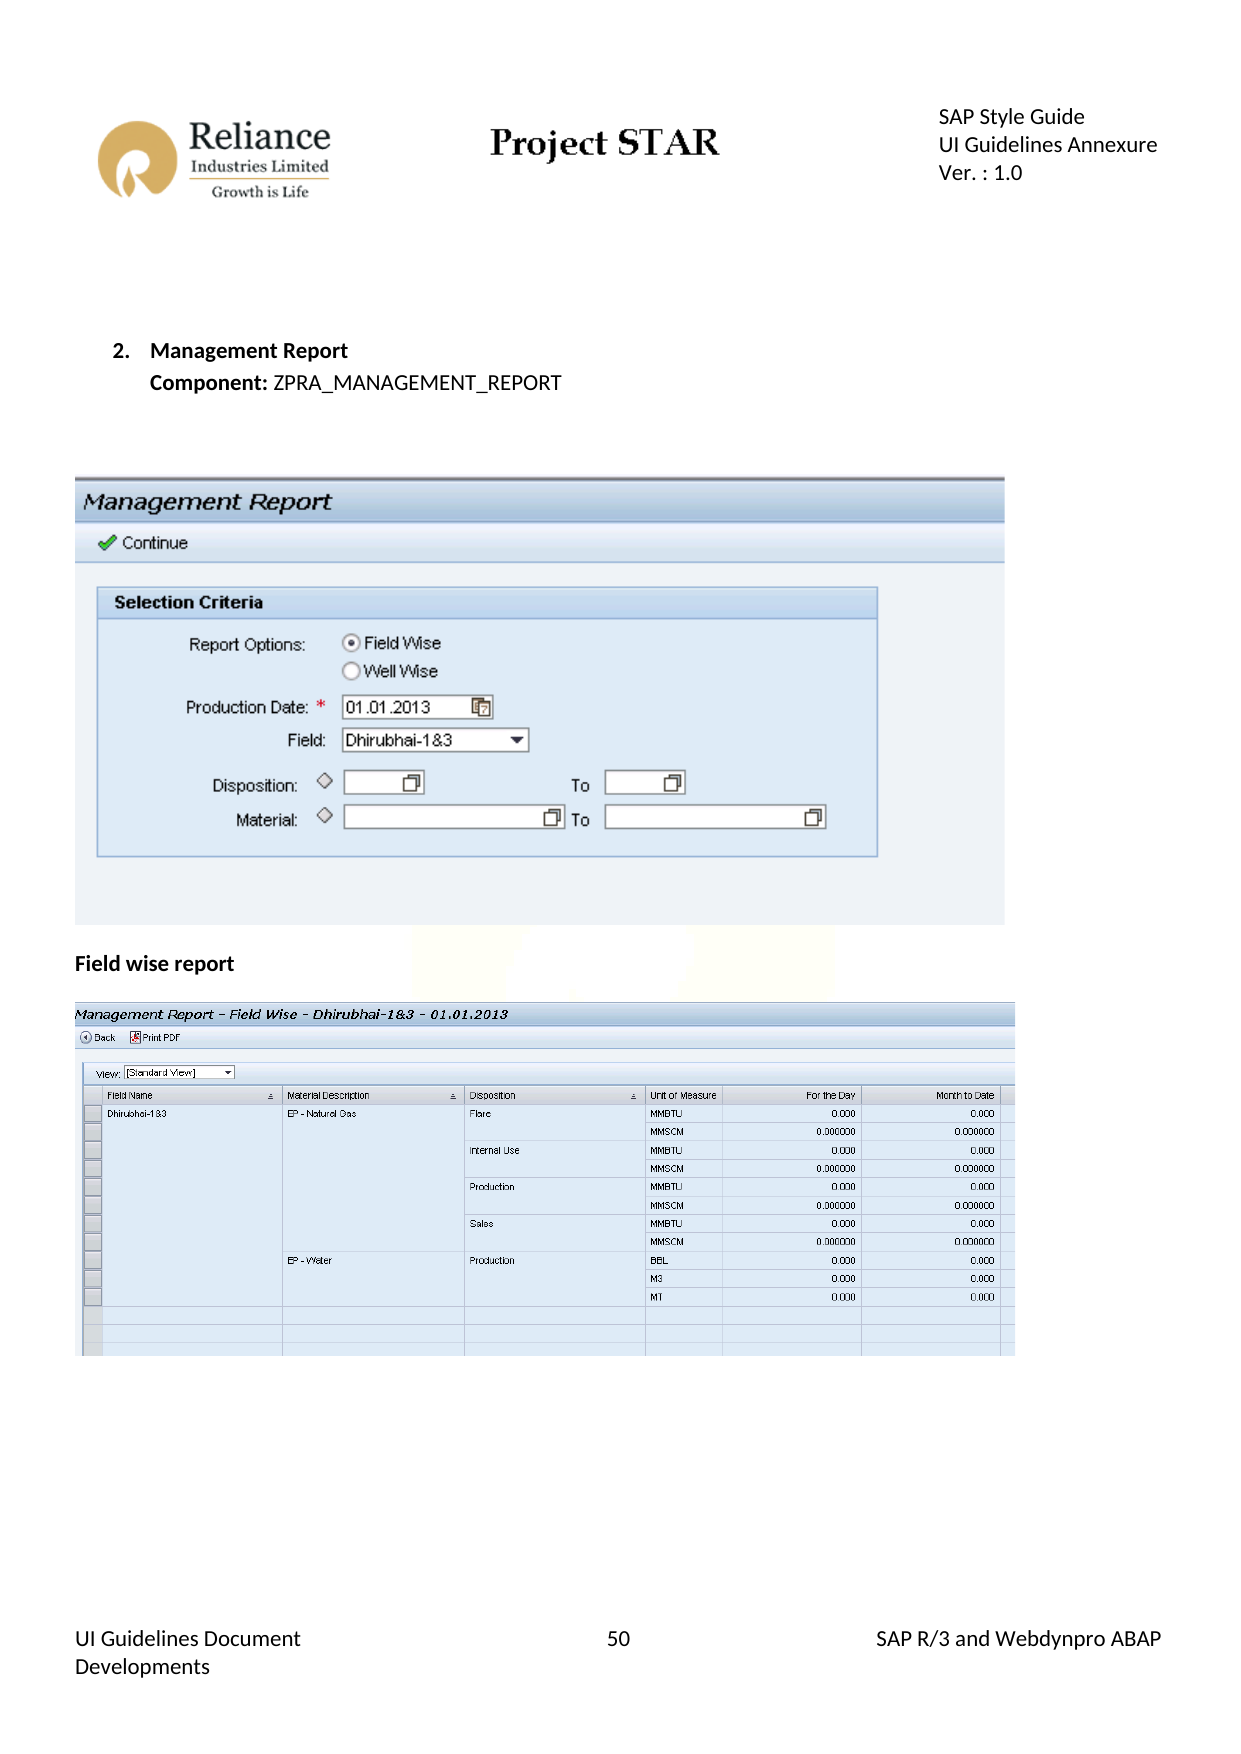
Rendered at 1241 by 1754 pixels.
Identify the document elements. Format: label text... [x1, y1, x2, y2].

picture [75, 474, 1005, 925]
picture [88, 101, 342, 203]
picture [75, 1002, 1016, 1356]
picture [466, 101, 756, 203]
text Field wise report [75, 949, 1165, 977]
list Component: ZPRA_MANAGEMENT_REPORT [150, 368, 1165, 396]
list Management Report [112, 336, 1165, 364]
